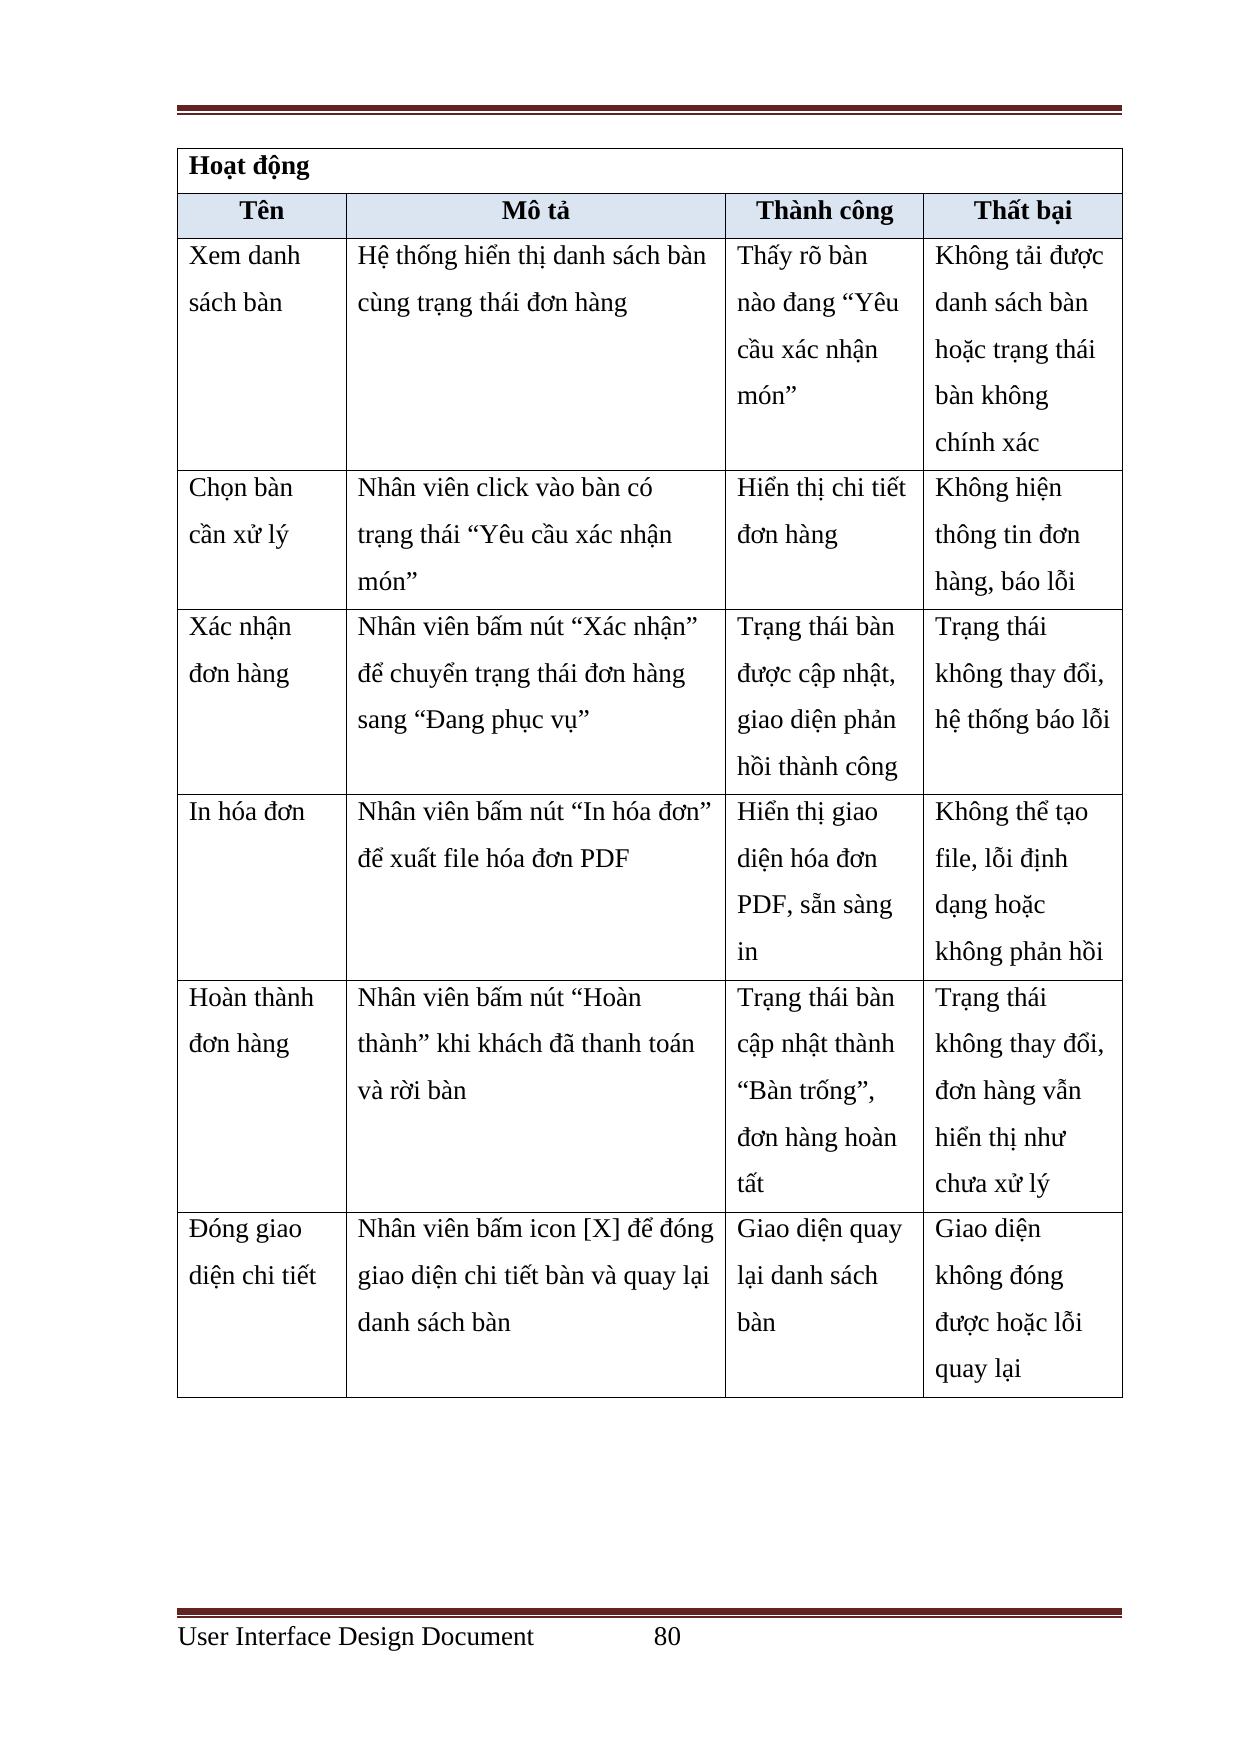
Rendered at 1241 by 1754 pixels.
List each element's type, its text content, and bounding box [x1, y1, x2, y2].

table_cell Hiển thị chi tiết đơn hàng [726, 471, 923, 609]
table_cell Hiển thị giao diện hóa đơn PDF, sẵn sàng in [726, 795, 923, 979]
table_cell In hóa đơn [178, 795, 346, 979]
table_cell Nhân viên bấm nút “Xác nhận” để chuyển trạng thái đơn hàng sang “Đang phục vụ” [347, 610, 725, 794]
table_cell Không thể tạo file, lỗi định dạng hoặc không phản hồi [924, 795, 1122, 979]
table_cell Giao diện quay lại danh sách bàn [726, 1213, 923, 1397]
table_cell Trạng thái bàn cập nhật thành “Bàn trống”, đơn hàng hoàn tất [726, 981, 923, 1212]
table_cell Xác nhận đơn hàng [178, 610, 346, 794]
table_cell Chọn bàn cần xử lý [178, 471, 346, 609]
table_cell Thấy rõ bàn nào đang “Yêu cầu xác nhận món” [726, 239, 923, 470]
table_cell Xem danh sách bàn [178, 239, 346, 470]
table_cell Hoàn thành đơn hàng [178, 981, 346, 1212]
table_cell Trạng thái không thay đổi, đơn hàng vẫn hiển thị như chưa xử lý [924, 981, 1122, 1212]
table_cell Nhân viên bấm nút “Hoàn thành” khi khách đã thanh toán và rời bàn [347, 981, 725, 1212]
table_cell Đóng giao diện chi tiết [178, 1213, 346, 1397]
table_cell Thất bại [924, 194, 1122, 238]
table_cell Hoạt động [178, 149, 1122, 193]
table_cell Giao diện không đóng được hoặc lỗi quay lại [924, 1213, 1122, 1397]
table_cell Không hiện thông tin đơn hàng, báo lỗi [924, 471, 1122, 609]
table_cell Không tải được danh sách bàn hoặc trạng thái bàn không chính xác [924, 239, 1122, 470]
table_cell Nhân viên bấm icon [X] để đóng giao diện chi tiết bàn và quay lại danh sách bàn [347, 1213, 725, 1397]
table_cell Hệ thống hiển thị danh sách bàn cùng trạng thái đơn hàng [347, 239, 725, 470]
table_cell Trạng thái bàn được cập nhật, giao diện phản hồi thành công [726, 610, 923, 794]
table_cell Thành công [726, 194, 923, 238]
table_cell Tên [178, 194, 346, 238]
table_cell Mô tả [347, 194, 725, 238]
table_cell Trạng thái không thay đổi, hệ thống báo lỗi [924, 610, 1122, 794]
table_cell Nhân viên click vào bàn có trạng thái “Yêu cầu xác nhận món” [347, 471, 725, 609]
table_cell Nhân viên bấm nút “In hóa đơn” để xuất file hóa đơn PDF [347, 795, 725, 979]
